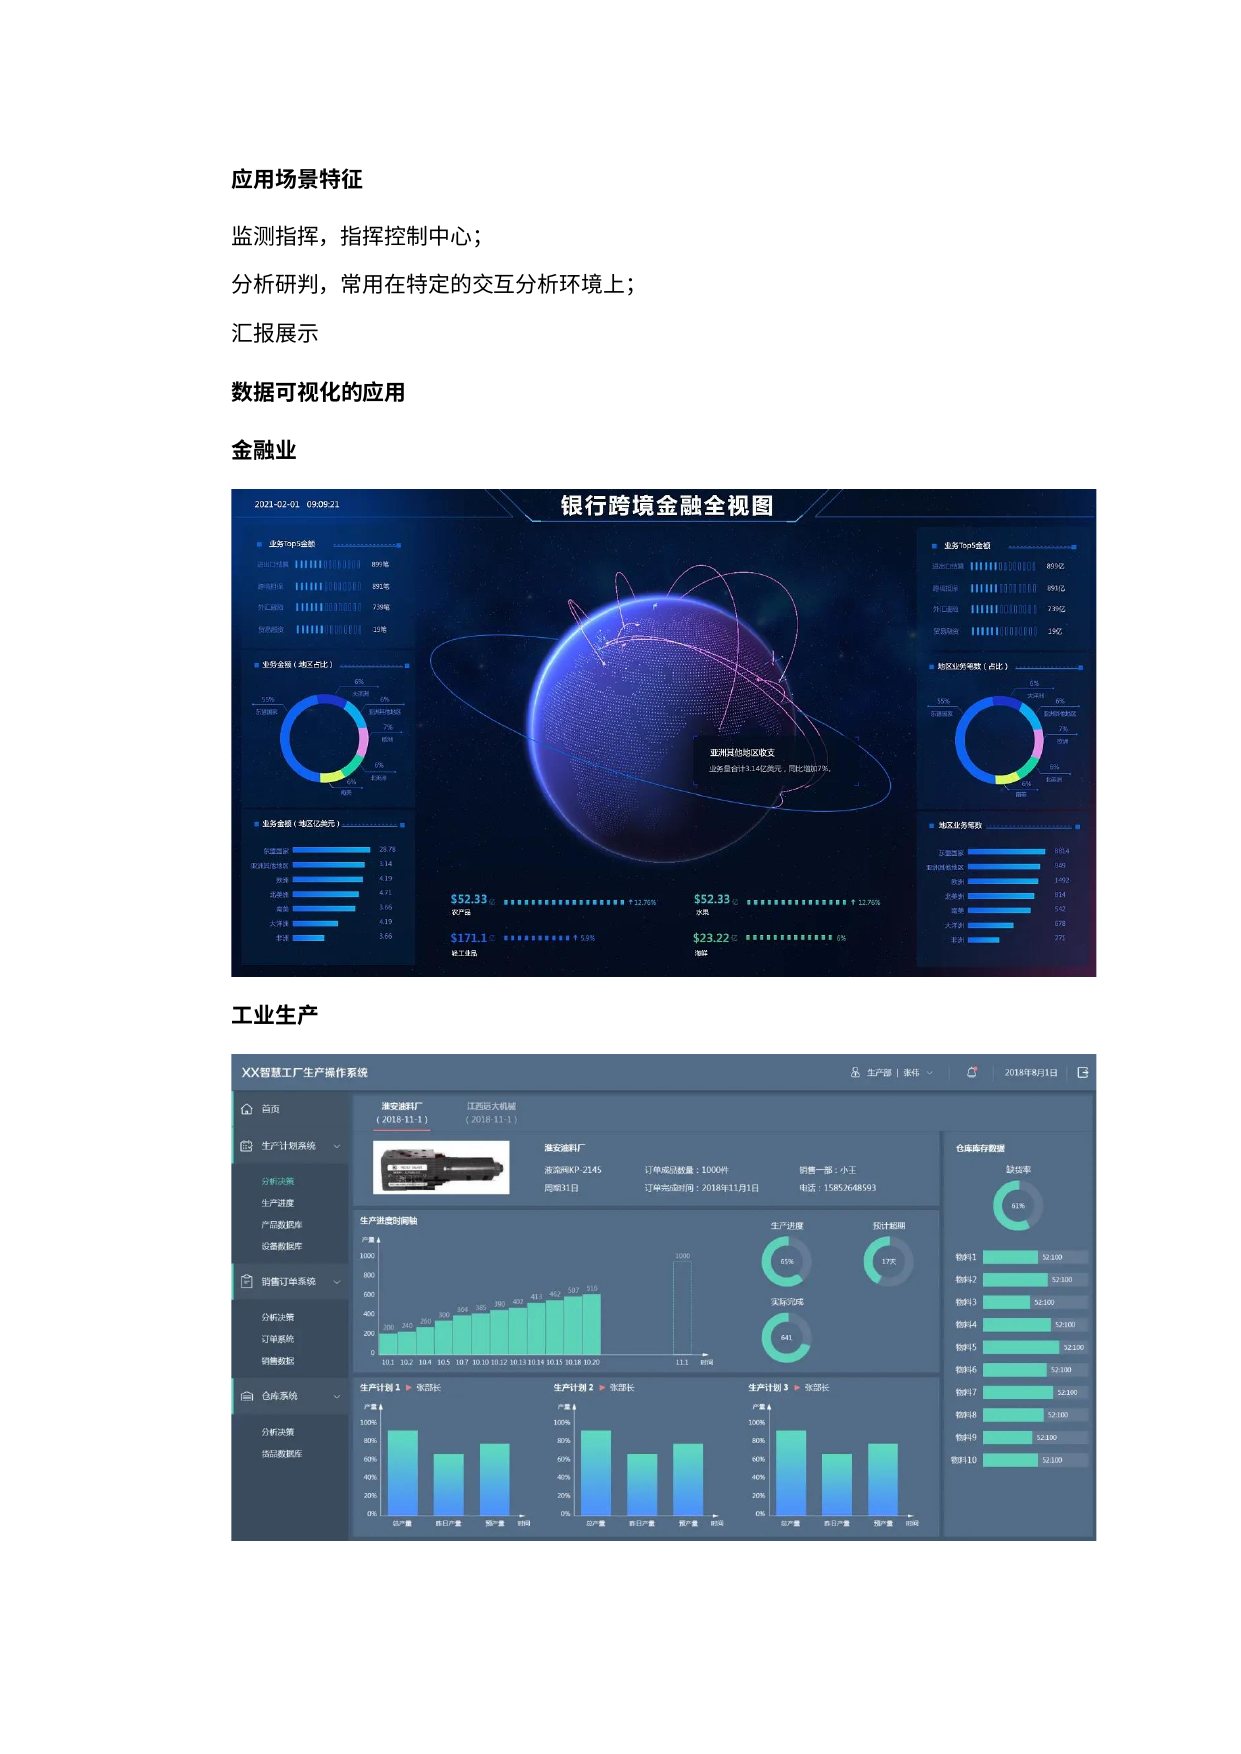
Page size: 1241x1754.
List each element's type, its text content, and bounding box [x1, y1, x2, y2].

subtitle 数据可视化的应用 [187, 374, 1053, 407]
subtitle 金融业 [187, 433, 1053, 465]
subtitle 应用场景特征 [187, 162, 1053, 194]
picture [231, 489, 1097, 977]
list 监测指挥，指挥控制中心； [187, 219, 1053, 251]
list 汇报展示 [187, 315, 1053, 348]
subtitle 工业生产 [187, 998, 1053, 1030]
list 分析研判，常用在特定的交互分析环境上； [187, 267, 1053, 299]
picture [231, 1054, 1097, 1541]
